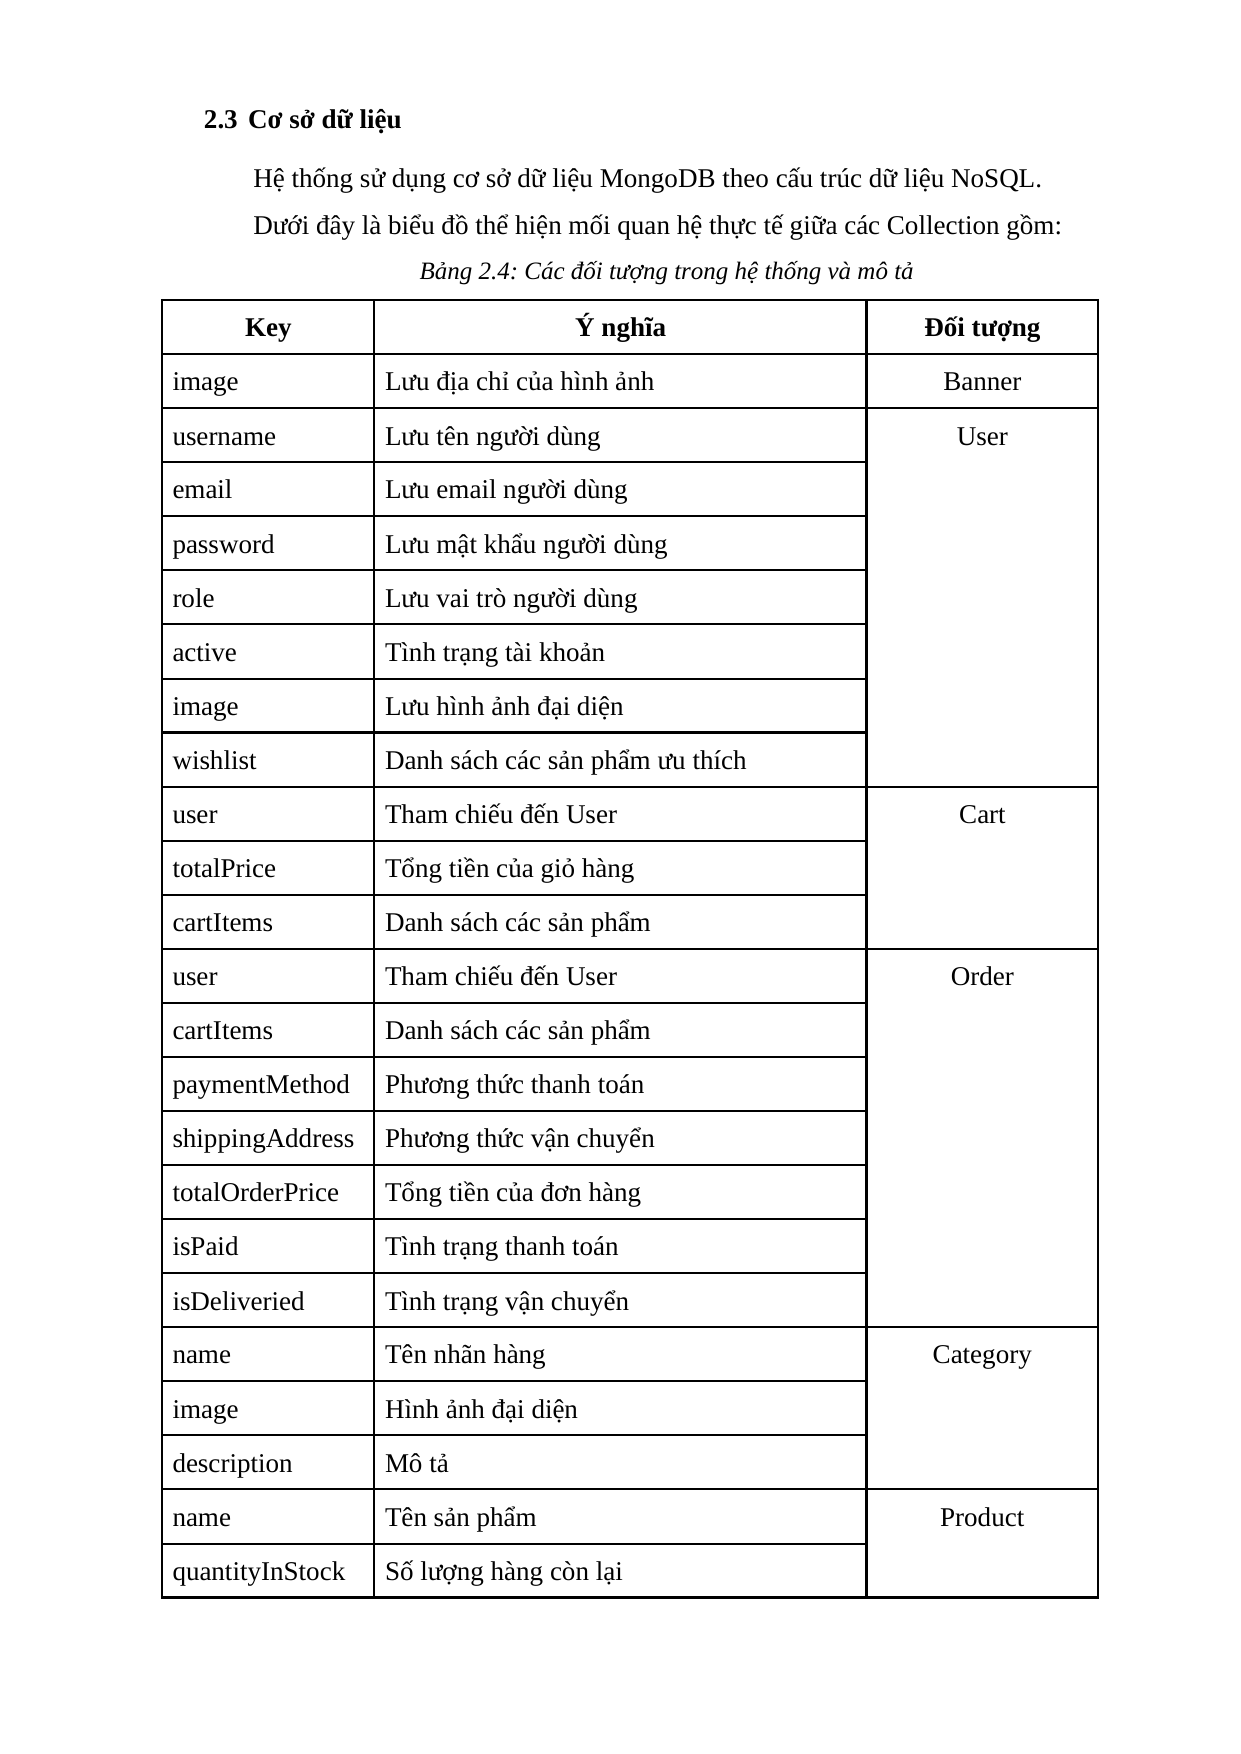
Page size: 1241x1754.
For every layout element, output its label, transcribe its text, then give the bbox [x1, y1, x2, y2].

table_cell role [163, 571, 373, 623]
table_cell Product [868, 1490, 1097, 1596]
table_header Key [163, 301, 373, 353]
table_cell cartItems [163, 1004, 373, 1056]
table_cell Banner [868, 355, 1097, 407]
table_cell user [163, 788, 373, 839]
table_cell Tình trạng vận chuyển [375, 1274, 865, 1326]
table_cell Số lượng hàng còn lại [375, 1545, 865, 1596]
table_cell active [163, 625, 373, 677]
table_cell Danh sách các sản phẩm ưu thích [375, 734, 865, 786]
table_cell image [163, 680, 373, 731]
table_cell Tổng tiền của đơn hàng [375, 1166, 865, 1218]
table_cell isPaid [163, 1220, 373, 1272]
table_cell Tên nhãn hàng [375, 1328, 865, 1380]
table_cell User [868, 409, 1097, 786]
table_cell Tham chiếu đến User [375, 950, 865, 1002]
table_cell Tham chiếu đến User [375, 788, 865, 839]
table_cell image [163, 1382, 373, 1434]
table_cell Danh sách các sản phẩm [375, 896, 865, 948]
table_cell quantityInStock [163, 1545, 373, 1596]
table_cell password [163, 517, 373, 569]
text Hệ thống sử dụng cơ sở dữ liệu MongoDB theo cấu trúc dữ liệu NoSQL. Dưới đây là biểu đồ thể hiện mối quan hệ thực tế giữa các Collection gồm: [253, 162, 1087, 240]
table_cell description [163, 1436, 373, 1488]
table_cell totalOrderPrice [163, 1166, 373, 1218]
subtitle Cơ sở dữ liệu [204, 103, 1087, 134]
table_cell name [163, 1490, 373, 1542]
table_cell Phương thức vận chuyển [375, 1112, 865, 1164]
table_cell Lưu mật khẩu người dùng [375, 517, 865, 569]
table_cell Lưu email người dùng [375, 463, 865, 515]
table_cell email [163, 463, 373, 515]
table_header Đối tượng [868, 301, 1097, 353]
table_cell Category [868, 1328, 1097, 1488]
table_cell Lưu vai trò người dùng [375, 571, 865, 623]
text Bảng 2.4: Các đối tượng trong hệ thống và mô tả [248, 256, 1087, 284]
table_cell Order [868, 950, 1097, 1326]
table_cell Lưu hình ảnh đại diện [375, 680, 865, 731]
table_cell user [163, 950, 373, 1002]
table_cell Hình ảnh đại diện [375, 1382, 865, 1434]
table_cell Cart [868, 788, 1097, 948]
table_cell paymentMethod [163, 1058, 373, 1110]
table_cell totalPrice [163, 842, 373, 894]
table_cell image [163, 355, 373, 407]
table_header Ý nghĩa [375, 301, 865, 353]
table_cell Tên sản phẩm [375, 1490, 865, 1542]
table_cell Tình trạng thanh toán [375, 1220, 865, 1272]
table_cell Danh sách các sản phẩm [375, 1004, 865, 1056]
table_cell wishlist [163, 734, 373, 786]
table_cell Phương thức thanh toán [375, 1058, 865, 1110]
table_cell username [163, 409, 373, 461]
table_cell Lưu tên người dùng [375, 409, 865, 461]
table_cell Mô tả [375, 1436, 865, 1488]
table_cell Tình trạng tài khoản [375, 625, 865, 677]
table_cell name [163, 1328, 373, 1380]
table_cell Tổng tiền của giỏ hàng [375, 842, 865, 894]
table_cell cartItems [163, 896, 373, 948]
table_cell isDeliveried [163, 1274, 373, 1326]
table_cell shippingAddress [163, 1112, 373, 1164]
table_cell Lưu địa chỉ của hình ảnh [375, 355, 865, 407]
